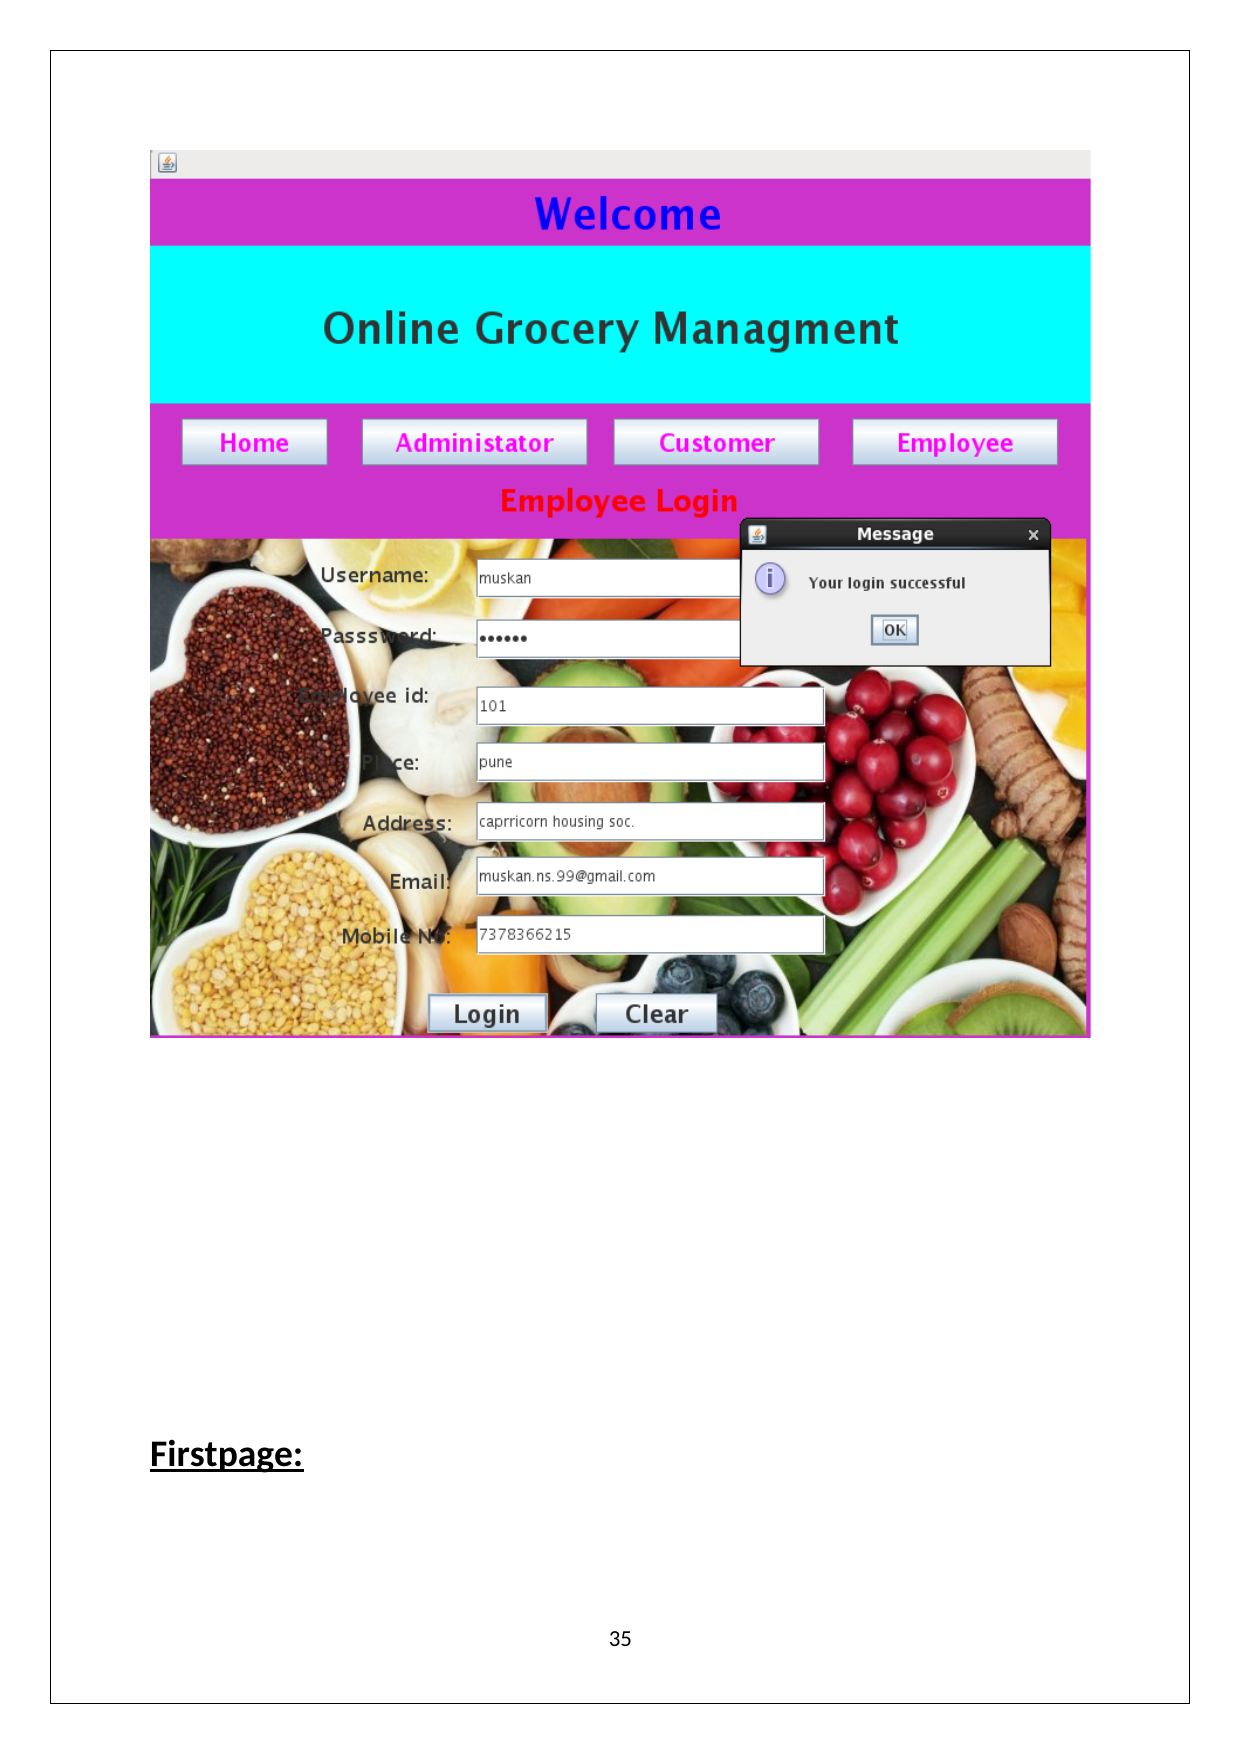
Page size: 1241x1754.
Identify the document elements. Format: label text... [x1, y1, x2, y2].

picture [150, 150, 1091, 1038]
text Firstpage: [150, 1430, 1090, 1476]
